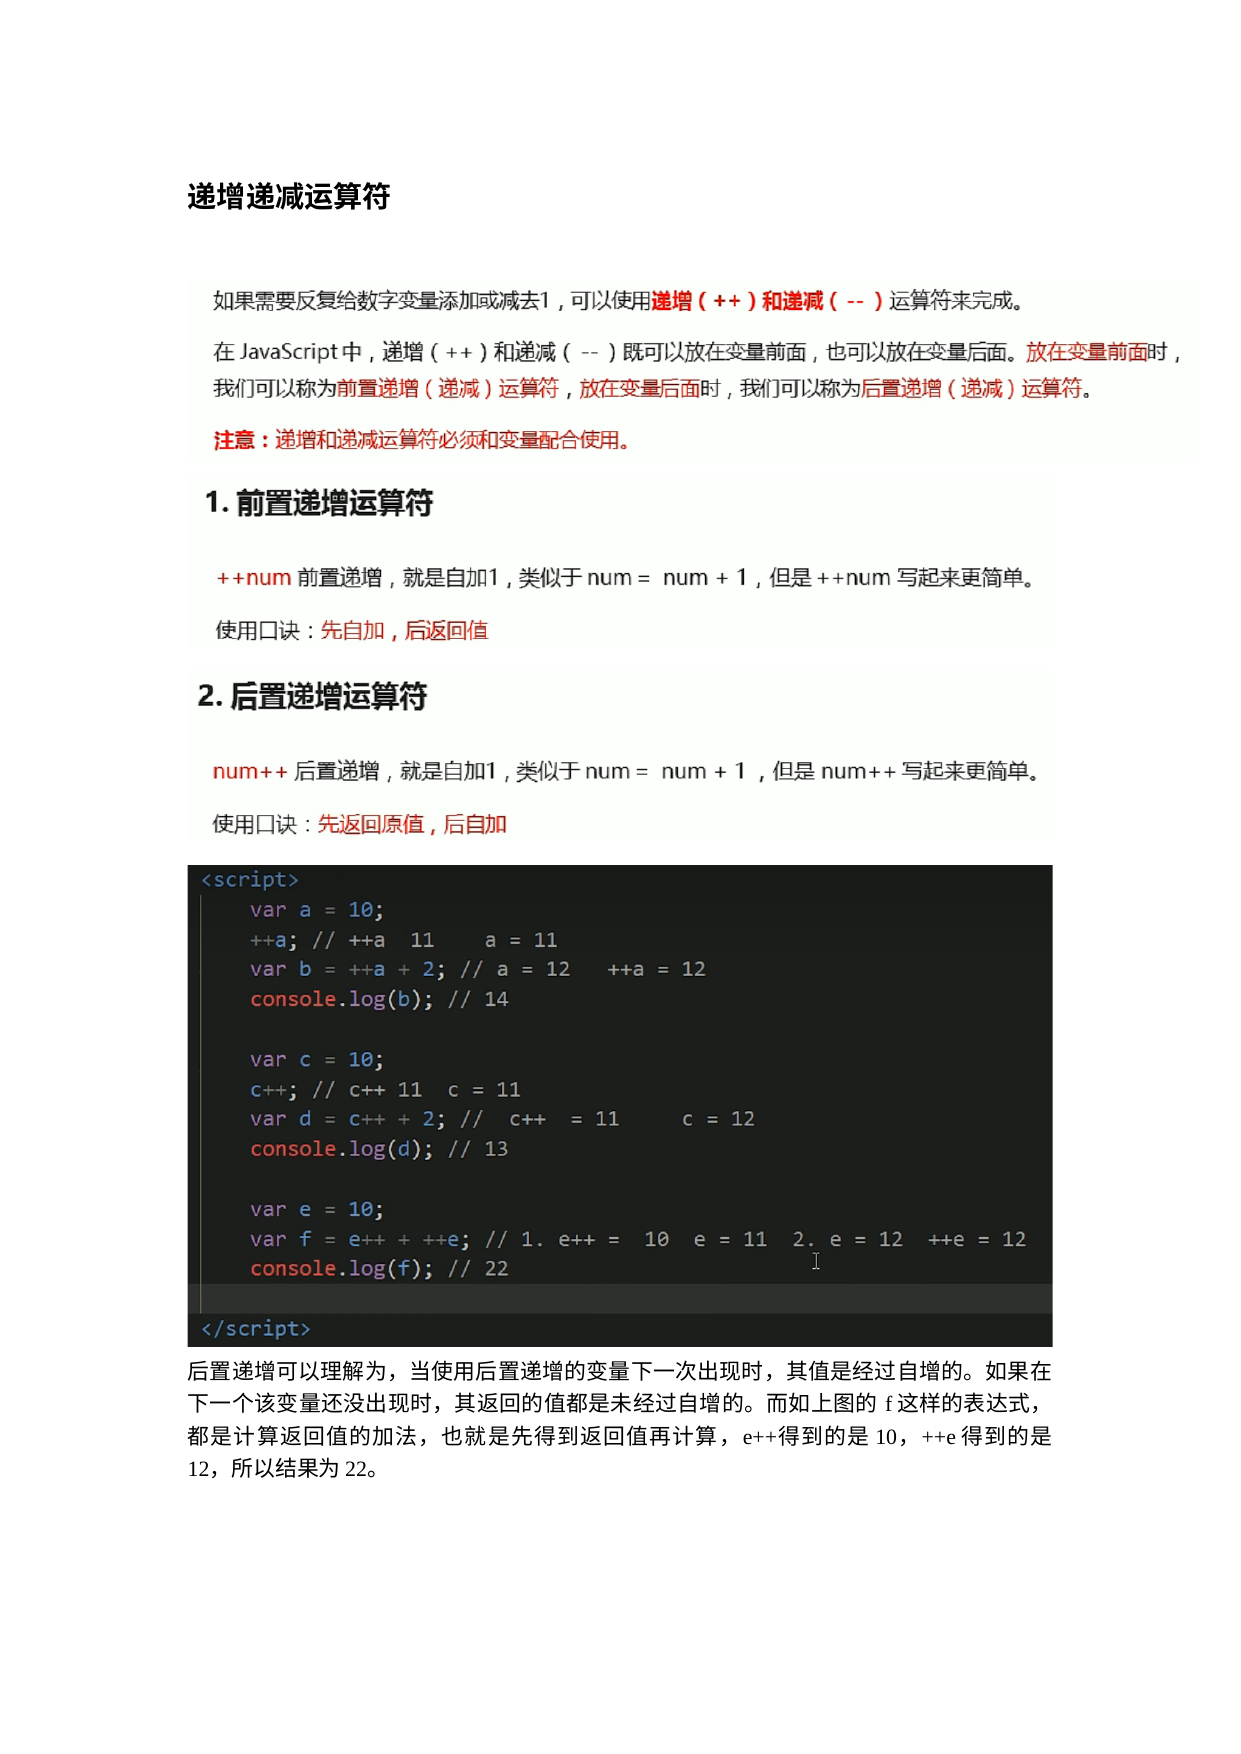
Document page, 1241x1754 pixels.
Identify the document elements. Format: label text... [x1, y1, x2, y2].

picture [187, 280, 1200, 462]
picture [187, 865, 1053, 1347]
picture [187, 670, 1053, 841]
text 后置递增可以理解为，当使用后置递增的变量下一次出现时，其值是经过自增的。如果在下一个该变量还没出现时，其返回的值都是未经过自增的。而如上图的f这样的表达式，都是计算返回值的加法，也就是先得到返回值再计算，e++得到的是10，++e得到的是12，所以结果为22。 [187, 1353, 1053, 1483]
picture [187, 475, 1053, 649]
subtitle 递增递减运算符 [187, 162, 1053, 227]
